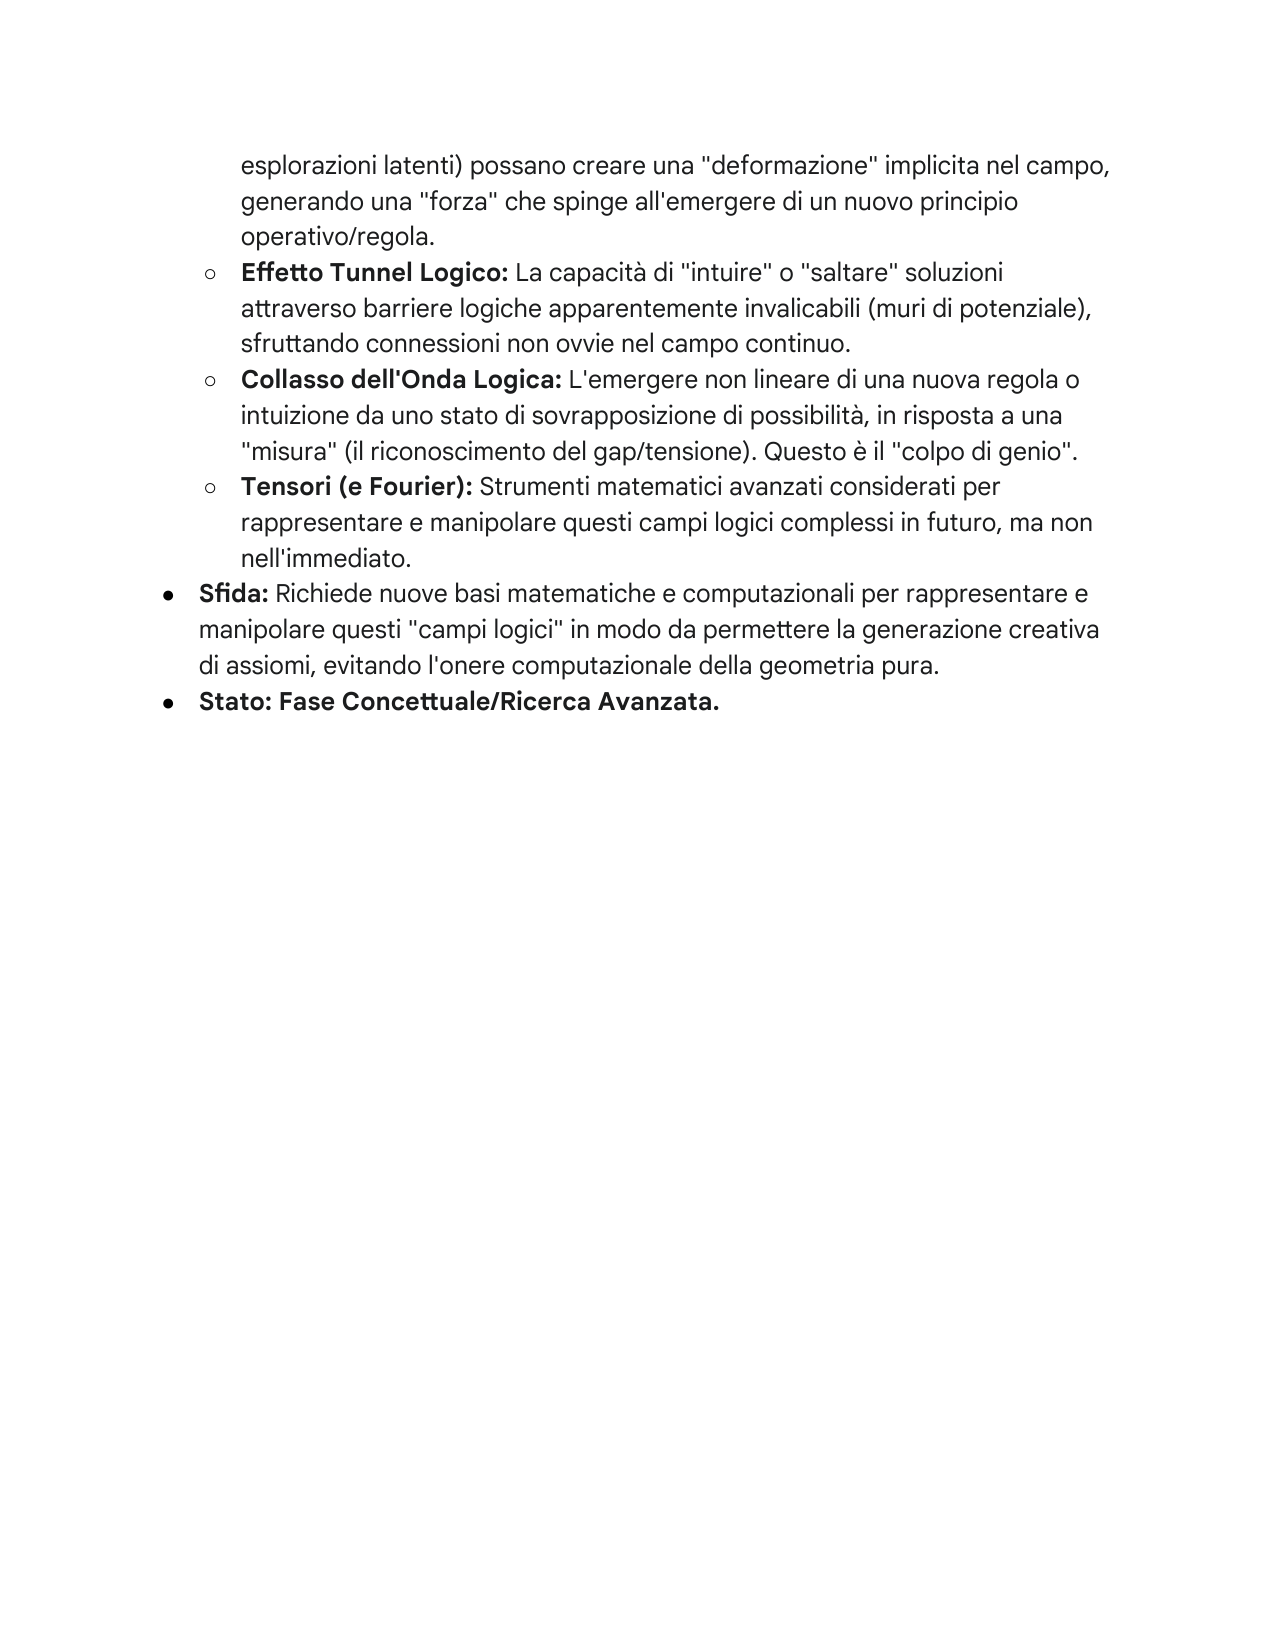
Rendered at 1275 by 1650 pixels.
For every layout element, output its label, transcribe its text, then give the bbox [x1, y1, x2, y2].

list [203, 150, 1125, 253]
list Tensori (e Fourier): Strumenti matematici avanzati considerati per rappresentare e manipolare questi campi logici complessi in futuro, ma non nell'immediato. [203, 472, 1125, 574]
list Effetto Tunnel Logico: La capacità di "intuire" o "saltare" soluzioni attraverso barriere logiche apparentemente invalicabili (muri di potenziale), sfruttando connessioni non ovvie nel campo continuo. [203, 257, 1125, 360]
list Stato: Fase Concettuale/Ricerca Avanzata. [161, 686, 1125, 717]
list Sfida: Richiede nuove basi matematiche e computazionali per rappresentare e manipolare questi "campi logici" in modo da permettere la generazione creativa di assiomi, evitando l'onere computazionale della geometria pura. [161, 579, 1125, 682]
list Collasso dell'Onda Logica: L'emergere non lineare di una nuova regola o intuizione da uno stato di sovrapposizione di possibilità, in risposta a una "misura" (il riconoscimento del gap/tensione). Questo è il "colpo di genio". [203, 364, 1125, 467]
